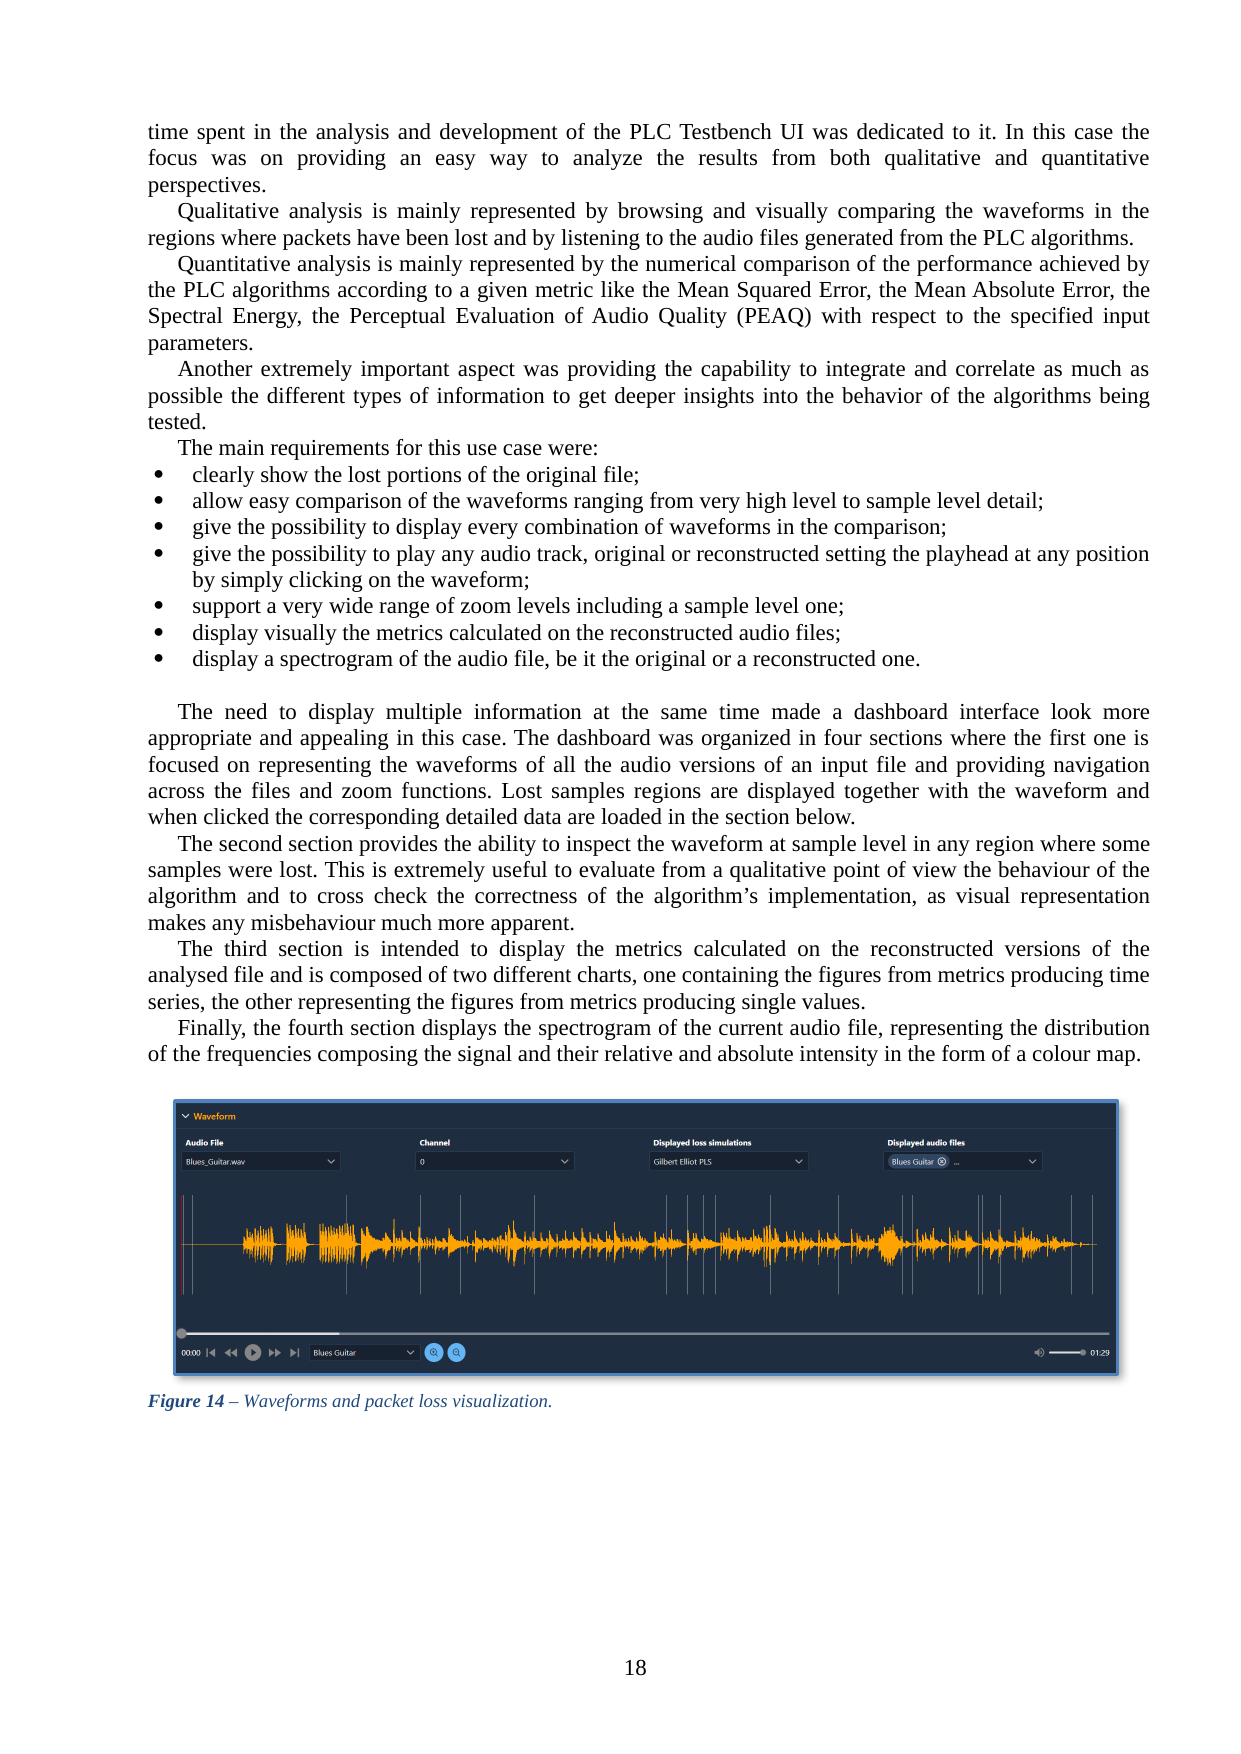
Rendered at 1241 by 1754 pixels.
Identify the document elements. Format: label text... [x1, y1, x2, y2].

text The third section is intended to display the metrics calculated on the reconstructed versions of the analysed file and is composed of two different charts, one containing the figures from metrics producing time series, the other representing the figures from metrics producing single values. [148, 935, 1152, 1014]
list give the possibility to display every combination of waveforms in the comparison; [154, 513, 1152, 540]
list allow easy comparison of the waveforms ranging from very high level to sample level detail; [154, 487, 1152, 513]
text The need to display multiple information at the same time made a dashboard interface look more appropriate and appealing in this case. The dashboard was organized in four sections where the first one is focused on representing the waveforms of all the audio versions of an input file and providing navigation across the files and zoom functions. Lost samples regions are displayed together with the waveform and when clicked the corresponding detailed data are loaded in the section below. [148, 698, 1152, 830]
list clearly show the lost portions of the original file; [154, 461, 1152, 487]
list support a very wide range of zoom levels including a sample level one; [154, 592, 1152, 619]
text Another extremely important aspect was providing the capability to integrate and correlate as much as possible the different types of information to get deeper insights into the behavior of the algorithms being tested. [148, 355, 1152, 434]
list display a spectrogram of the audio file, be it the original or a reconstructed one. [154, 645, 1152, 672]
text Quantitative analysis is mainly represented by the numerical comparison of the performance achieved by the PLC algorithms according to a given metric like the Mean Squared Error, the Mean Absolute Error, the Spectral Energy, the Perceptual Evaluation of Audio Quality (PEAQ) with respect to the specified input parameters. [148, 250, 1152, 355]
text The second section provides the ability to inspect the waveform at sample level in any region where some samples were lost. This is extremely useful to evaluate from a qualitative point of view the behaviour of the algorithm and to cross check the correctness of the algorithm’s implementation, as visual representation makes any misbehaviour much more apparent. [148, 830, 1152, 935]
text Figure 14 – Waveforms and packet loss visualization. [148, 1390, 1152, 1412]
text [148, 118, 1152, 197]
list display visually the metrics calculated on the reconstructed audio files; [154, 619, 1152, 645]
picture [176, 1103, 1116, 1373]
list give the possibility to play any audio track, original or reconstructed setting the playhead at any position by simply clicking on the waveform; [154, 540, 1152, 592]
text The main requirements for this use case were: [148, 434, 1152, 461]
text Qualitative analysis is mainly represented by browsing and visually comparing the waveforms in the regions where packets have been lost and by listening to the audio files generated from the PLC algorithms. [148, 197, 1152, 250]
text Finally, the fourth section displays the spectrogram of the current audio file, representing the distribution of the frequencies composing the signal and their relative and absolute intensity in the form of a colour map. [148, 1014, 1152, 1067]
